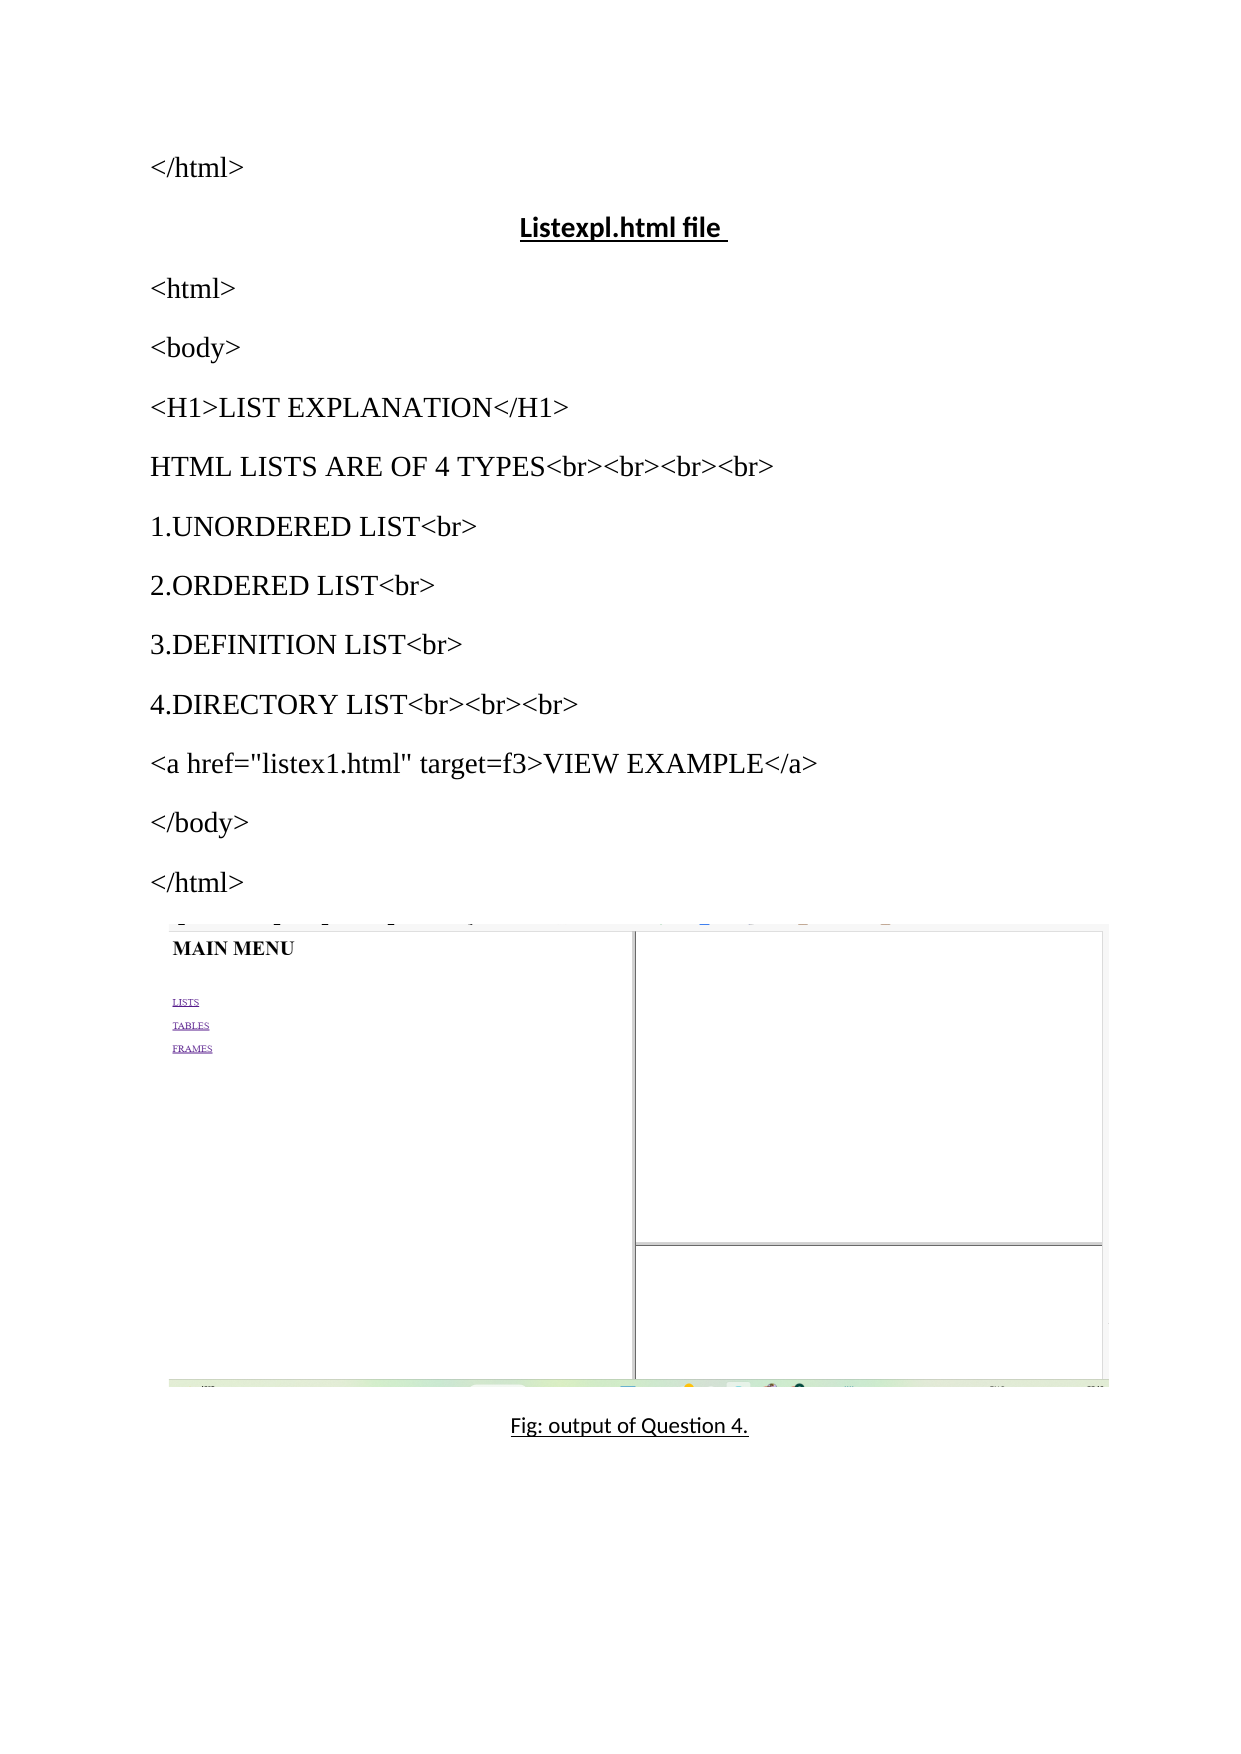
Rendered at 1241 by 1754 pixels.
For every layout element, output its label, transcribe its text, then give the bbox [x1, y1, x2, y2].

text HTML LISTS ARE OF 4 TYPES<br><br><br><br> [150, 449, 1090, 483]
text 1.UNORDERED LIST<br> [150, 509, 1090, 542]
text <body> [150, 331, 1090, 364]
text <html> [150, 271, 1090, 305]
text 4.DIRECTORY LIST<br><br><br> [150, 687, 1090, 720]
text </html> [150, 150, 1090, 183]
picture [168, 924, 1109, 1387]
text 2.ORDERED LIST<br> [150, 568, 1090, 602]
text 3.DEFINITION LIST<br> [150, 627, 1090, 661]
text </html> [150, 865, 1090, 898]
text </body> [150, 806, 1090, 839]
text Listexpl.html file [150, 209, 1090, 245]
text <H1>LIST EXPLANATION</H1> [150, 390, 1090, 423]
text <a href="listex1.html" target=f3>VIEW EXAMPLE</a> [150, 746, 1090, 780]
text Fig: output of Question 4. [169, 1411, 1090, 1439]
